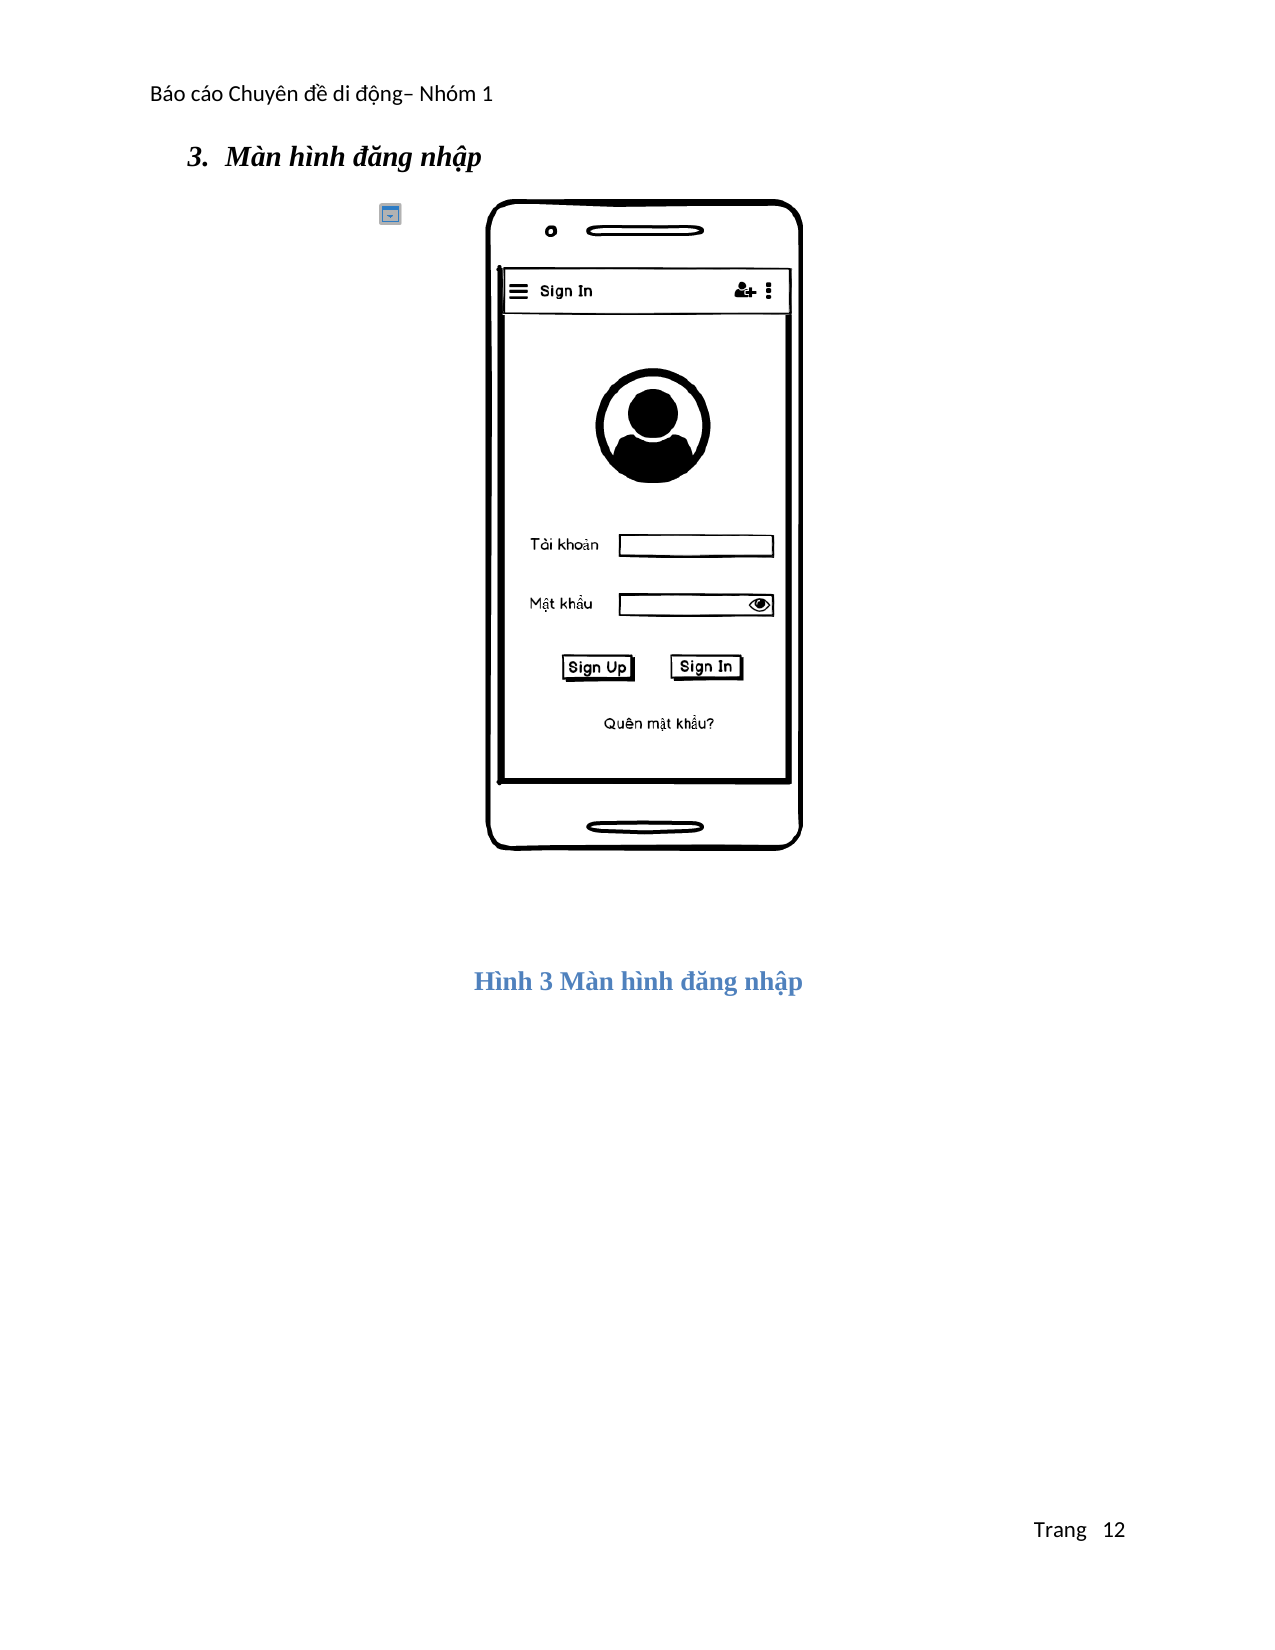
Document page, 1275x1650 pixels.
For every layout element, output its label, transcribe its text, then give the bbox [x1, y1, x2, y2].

subtitle Màn hình đăng nhập [187, 139, 1127, 173]
picture [375, 199, 929, 889]
text Hình 3 Màn hình đăng nhập [150, 965, 1127, 997]
